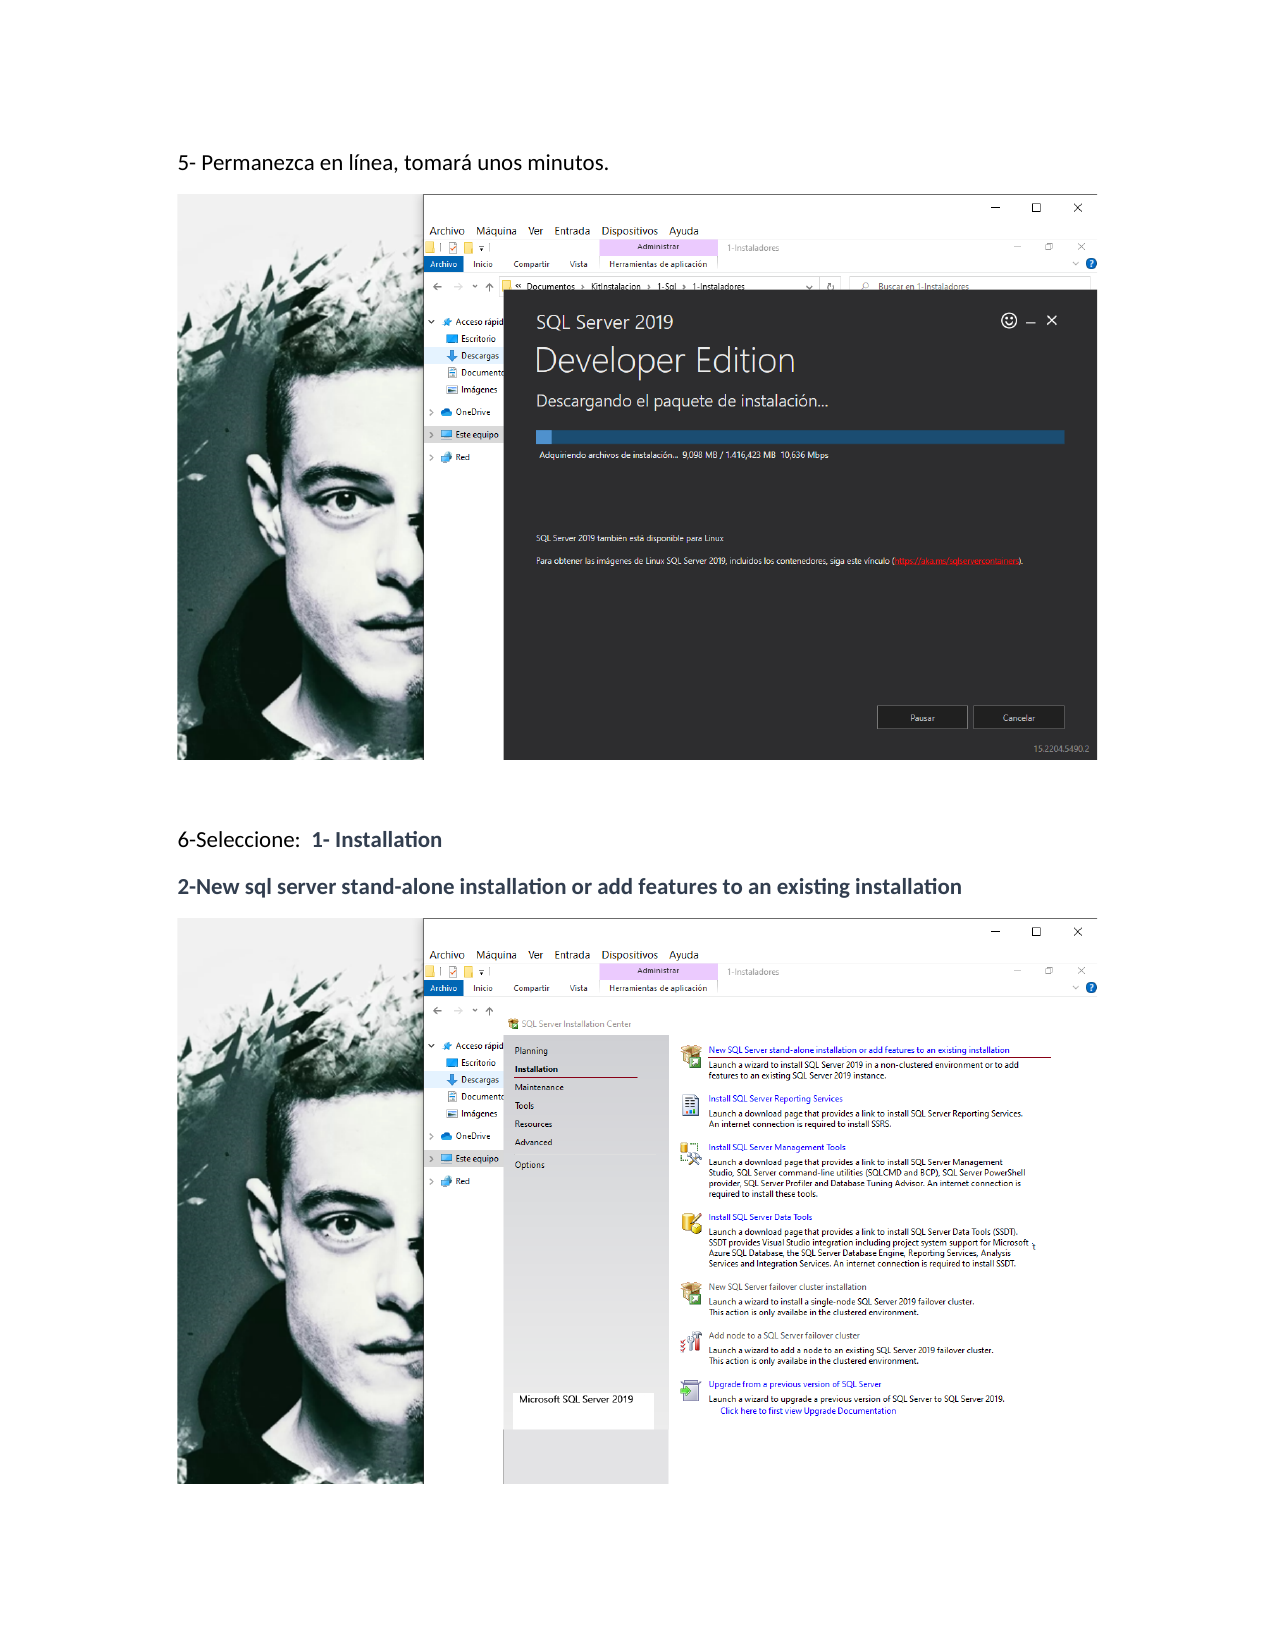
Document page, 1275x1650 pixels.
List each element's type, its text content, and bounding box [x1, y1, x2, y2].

picture [177, 194, 1098, 760]
text 5- Permanezca en línea, tomará unos minutos. [177, 148, 1098, 176]
picture [177, 918, 1098, 1484]
text 2-New sql server stand-alone installation or add features to an existing installation [177, 872, 1098, 900]
text 6-Seleccione: 1- Installation [177, 825, 1098, 853]
